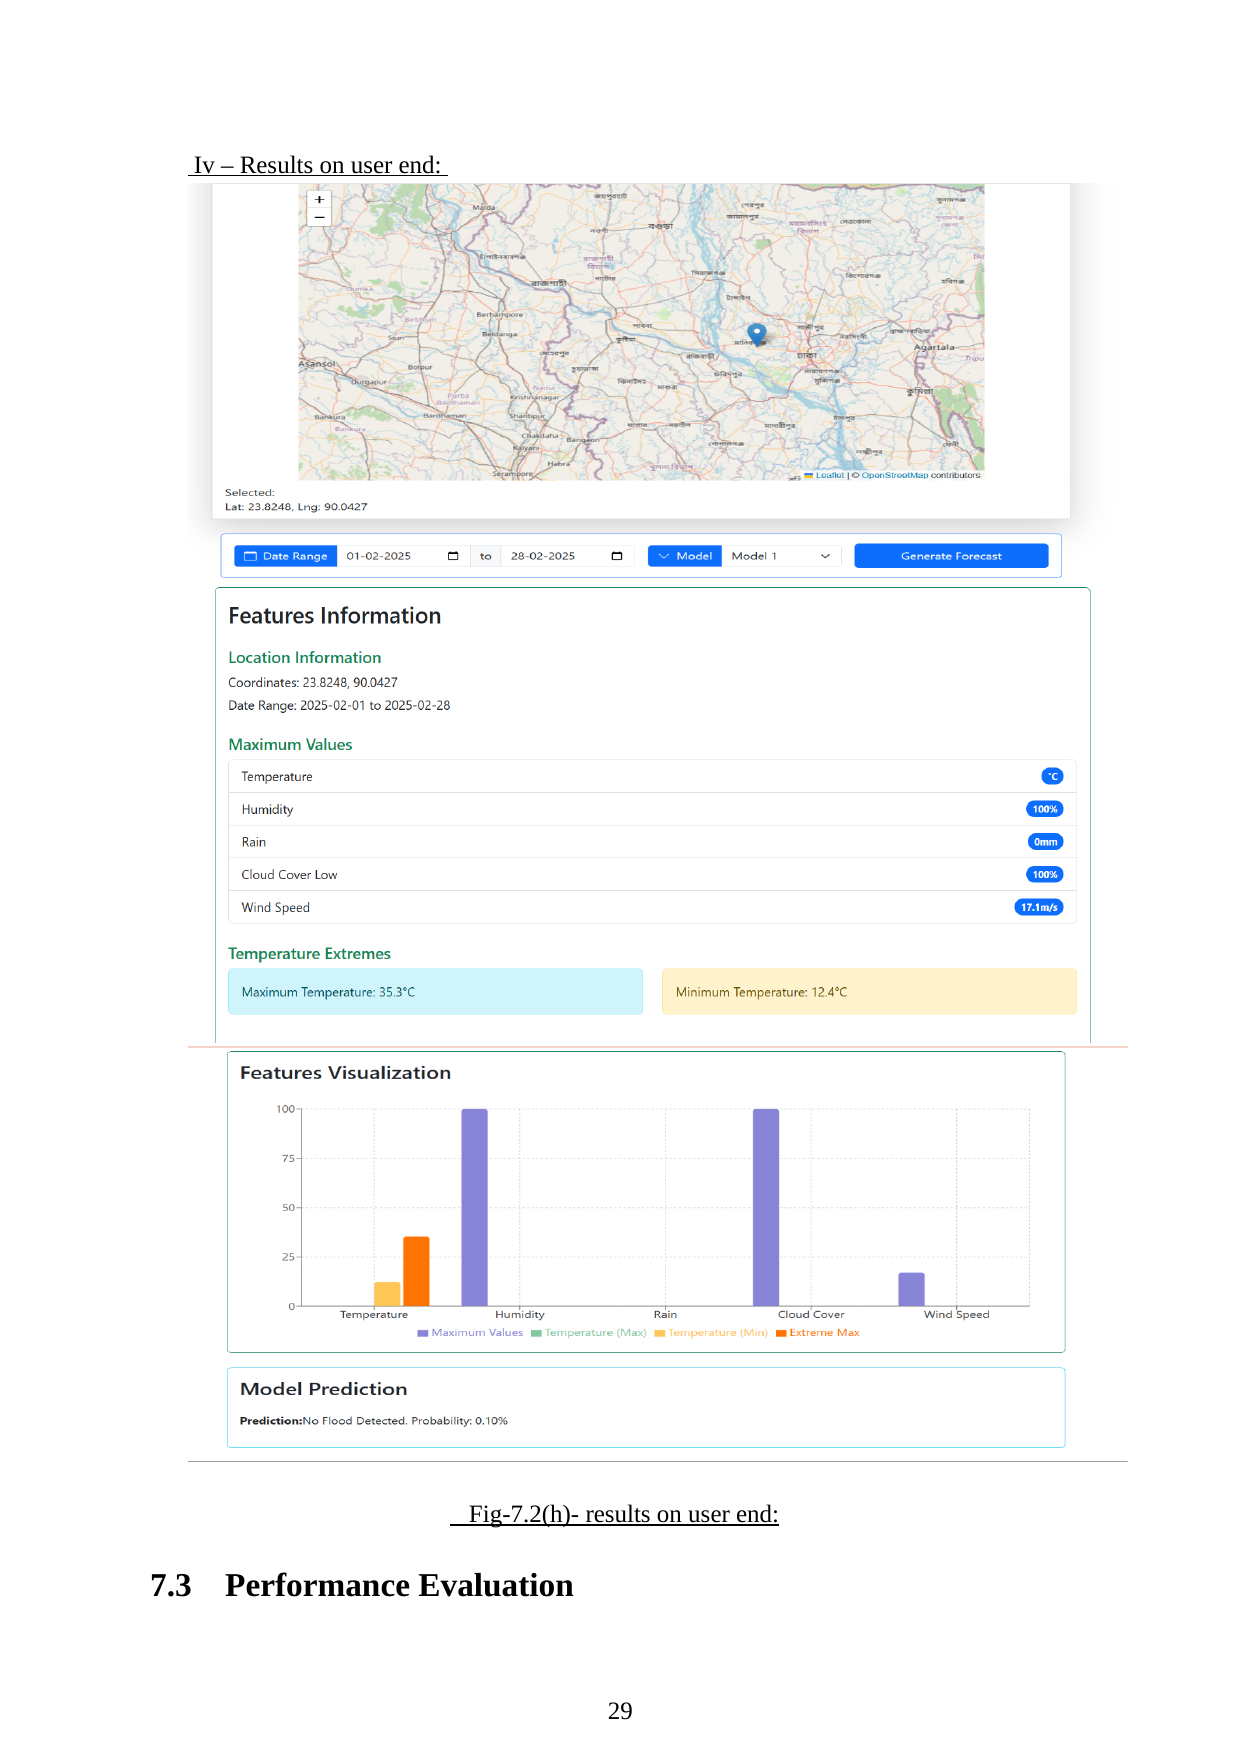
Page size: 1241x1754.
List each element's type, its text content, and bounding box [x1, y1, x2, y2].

picture [187, 1046, 1128, 1462]
picture [187, 183, 1128, 582]
picture [187, 586, 1128, 1043]
list Fig-7.2(h)- results on user end: [187, 1499, 1090, 1528]
list Iv – Results on user end: [187, 150, 1090, 179]
list Performance Evaluation [150, 1565, 1090, 1603]
